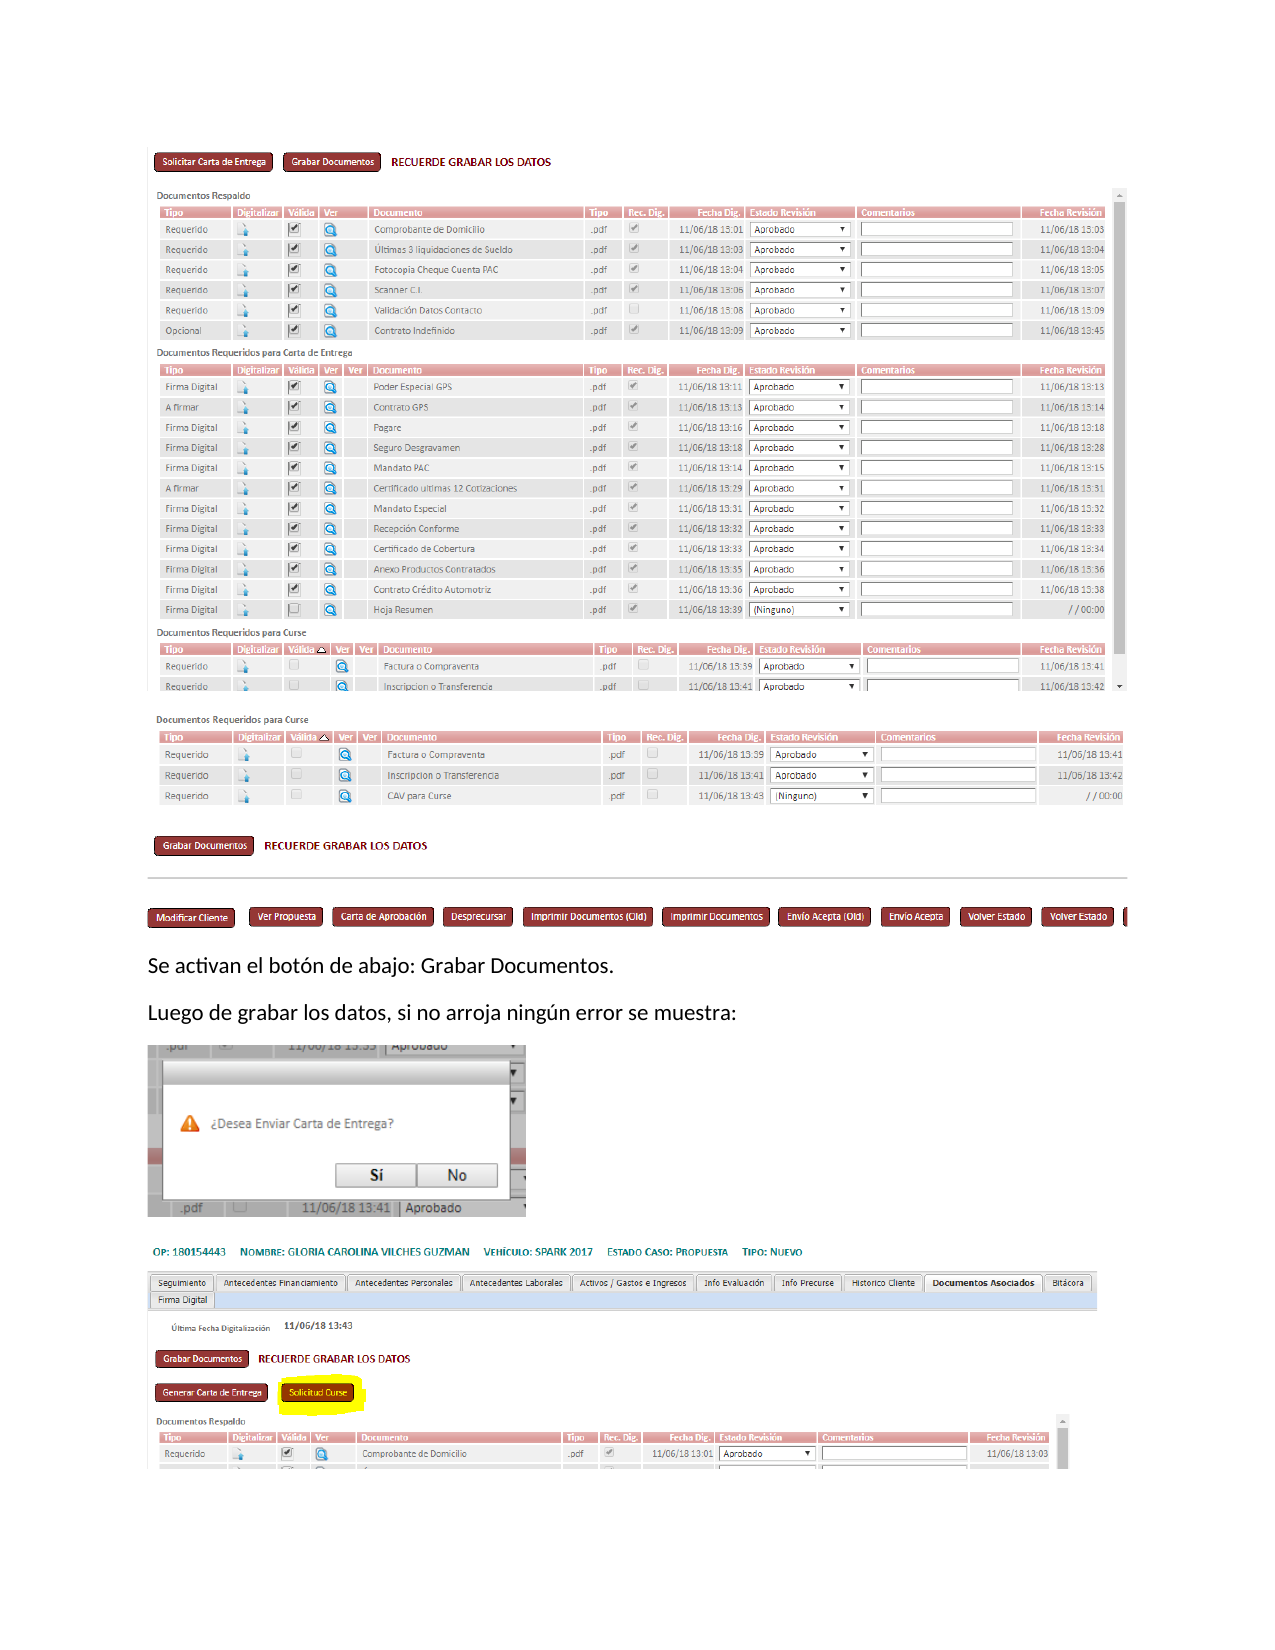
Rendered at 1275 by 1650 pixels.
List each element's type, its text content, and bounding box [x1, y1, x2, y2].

picture [147, 147, 1128, 691]
text Luego de grabar los datos, si no arroja ningún error se muestra: [148, 998, 1127, 1026]
picture [147, 1045, 526, 1217]
text Se activan el botón de abajo: Grabar Documentos. [148, 951, 1127, 979]
picture [147, 1235, 1098, 1469]
picture [147, 709, 1128, 933]
